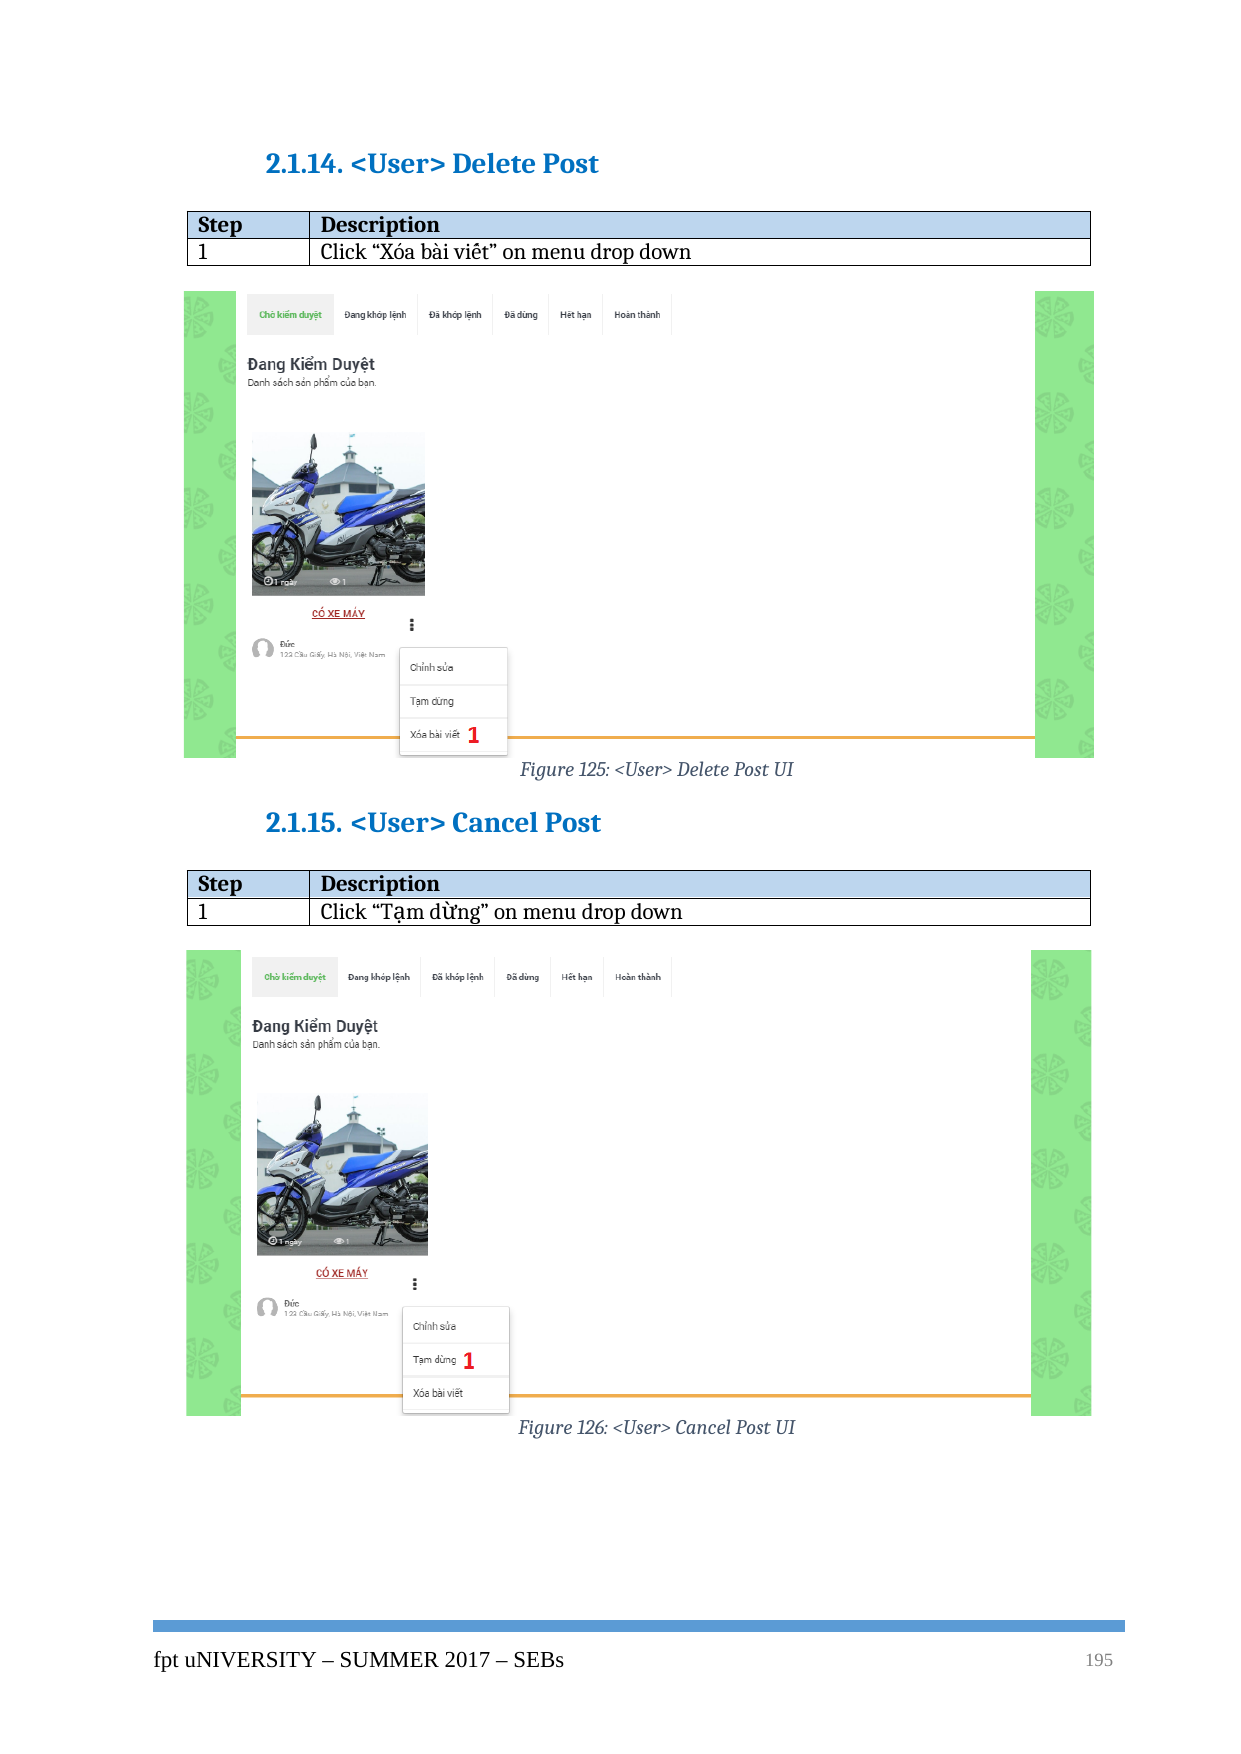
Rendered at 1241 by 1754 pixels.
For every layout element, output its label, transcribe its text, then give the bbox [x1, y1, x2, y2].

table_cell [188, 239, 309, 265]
picture [186, 950, 1092, 1416]
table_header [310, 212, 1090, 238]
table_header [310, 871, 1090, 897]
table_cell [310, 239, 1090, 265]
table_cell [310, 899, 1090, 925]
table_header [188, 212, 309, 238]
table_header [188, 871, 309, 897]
picture [183, 291, 1094, 758]
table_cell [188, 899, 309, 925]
text <User> Delete Post [266, 147, 1125, 181]
text <User> Cancel Post [266, 806, 1125, 840]
